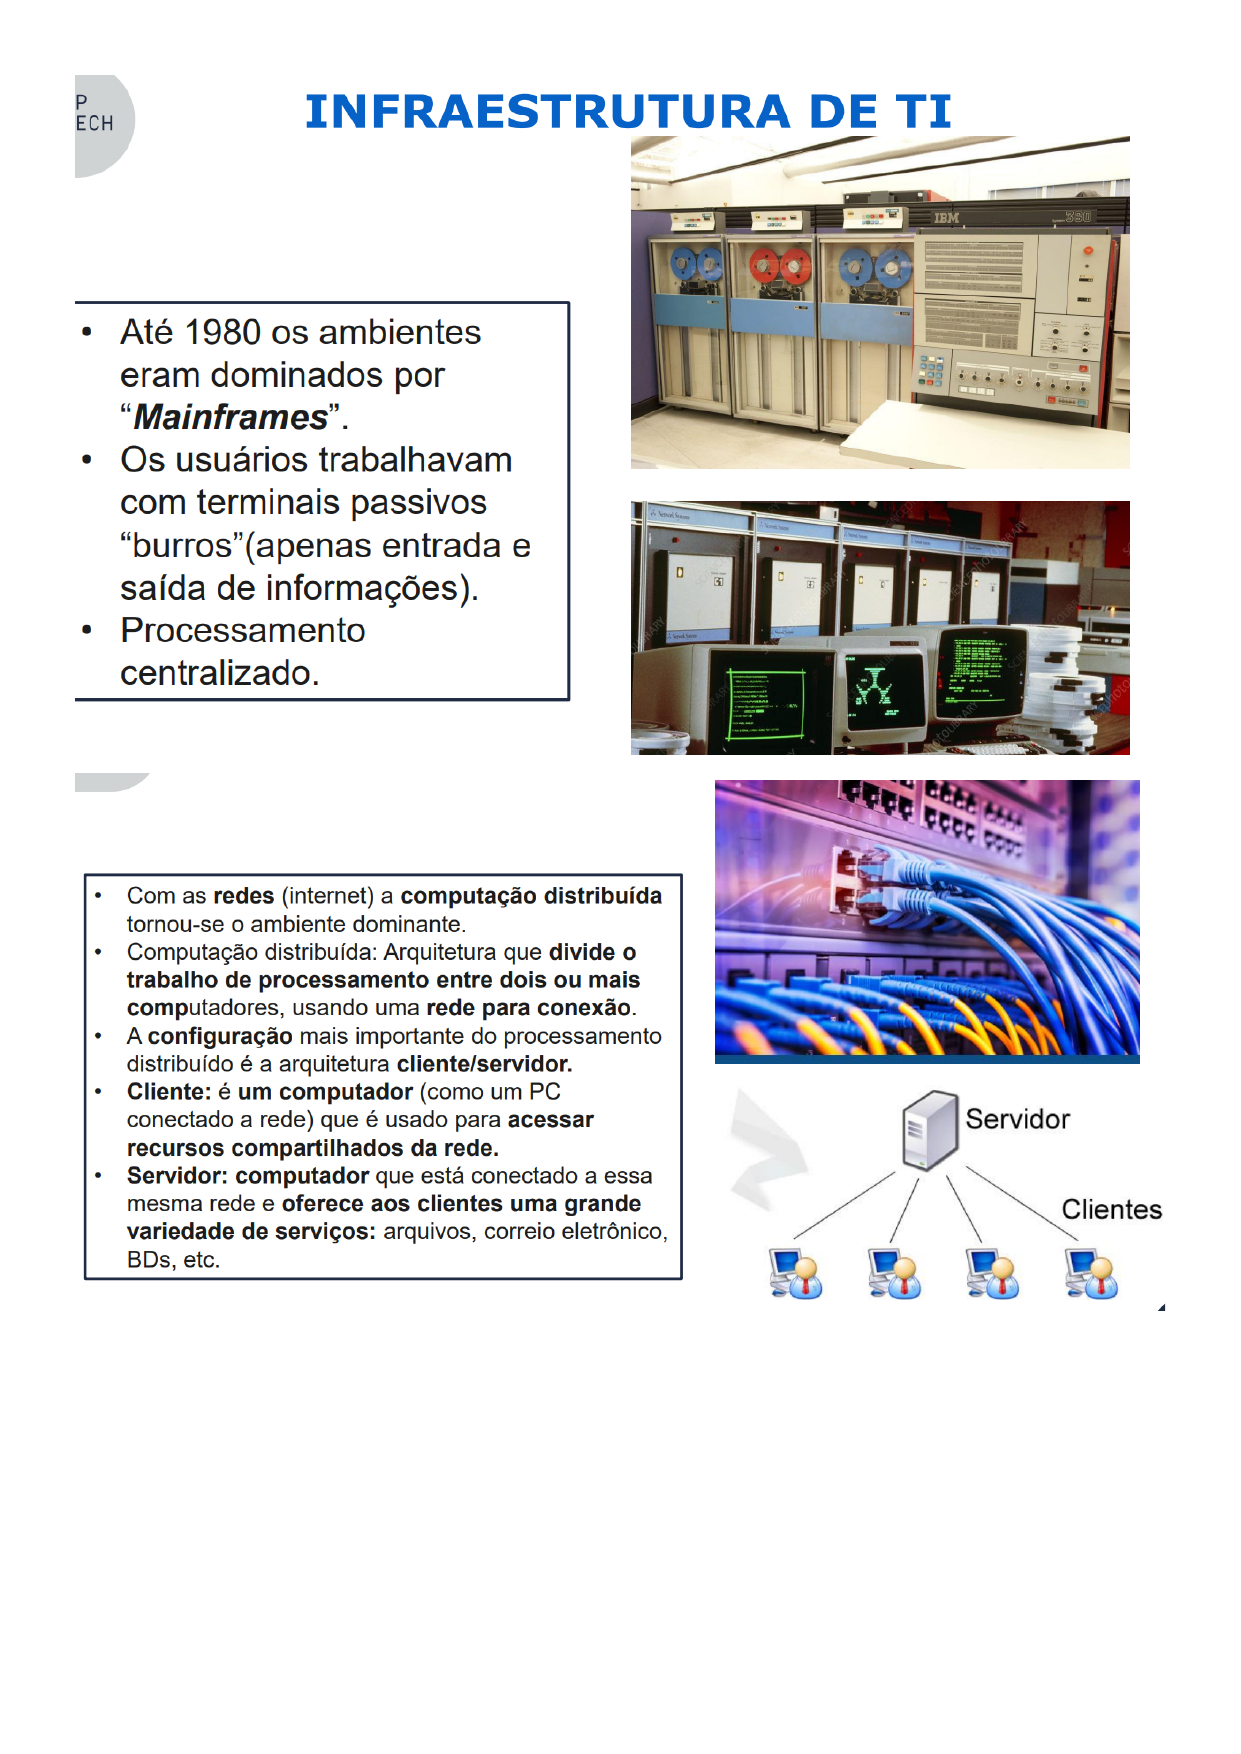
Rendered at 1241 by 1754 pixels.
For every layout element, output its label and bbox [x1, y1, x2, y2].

picture [75, 75, 1166, 755]
picture [75, 773, 1166, 1311]
